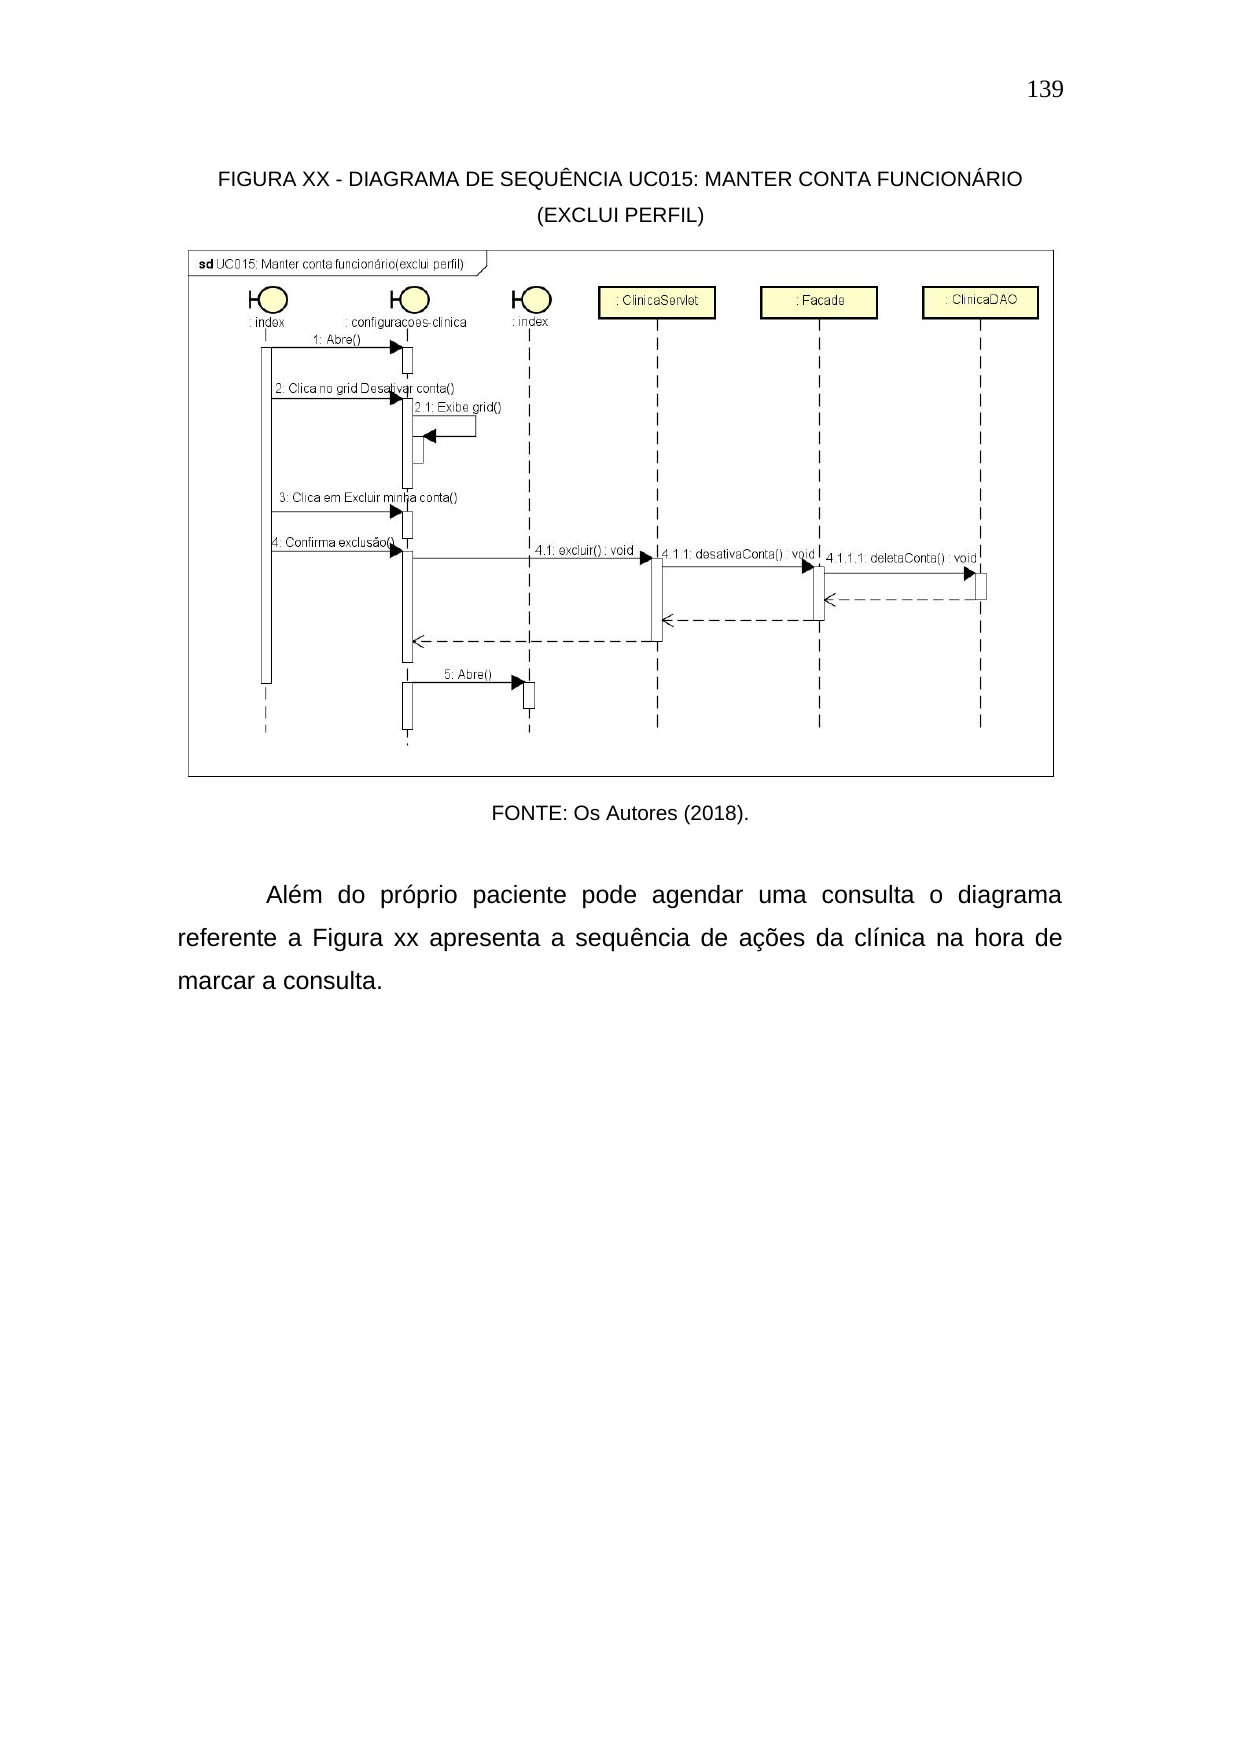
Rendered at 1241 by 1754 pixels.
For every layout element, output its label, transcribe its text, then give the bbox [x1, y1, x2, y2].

text Além do próprio paciente pode agendar uma consulta o diagrama referente a Figura xx apresenta a sequência de ações da clínica na hora de marcar a consulta. [177, 880, 1064, 995]
text FIGURA XX - DIAGRAMA DE SEQUÊNCIA UC015: MANTER CONTA FUNCIONÁRIO (EXCLUI PERFIL) [177, 162, 1064, 227]
text FONTE: Os Autores (2018). [177, 801, 1064, 825]
picture [177, 239, 1064, 787]
